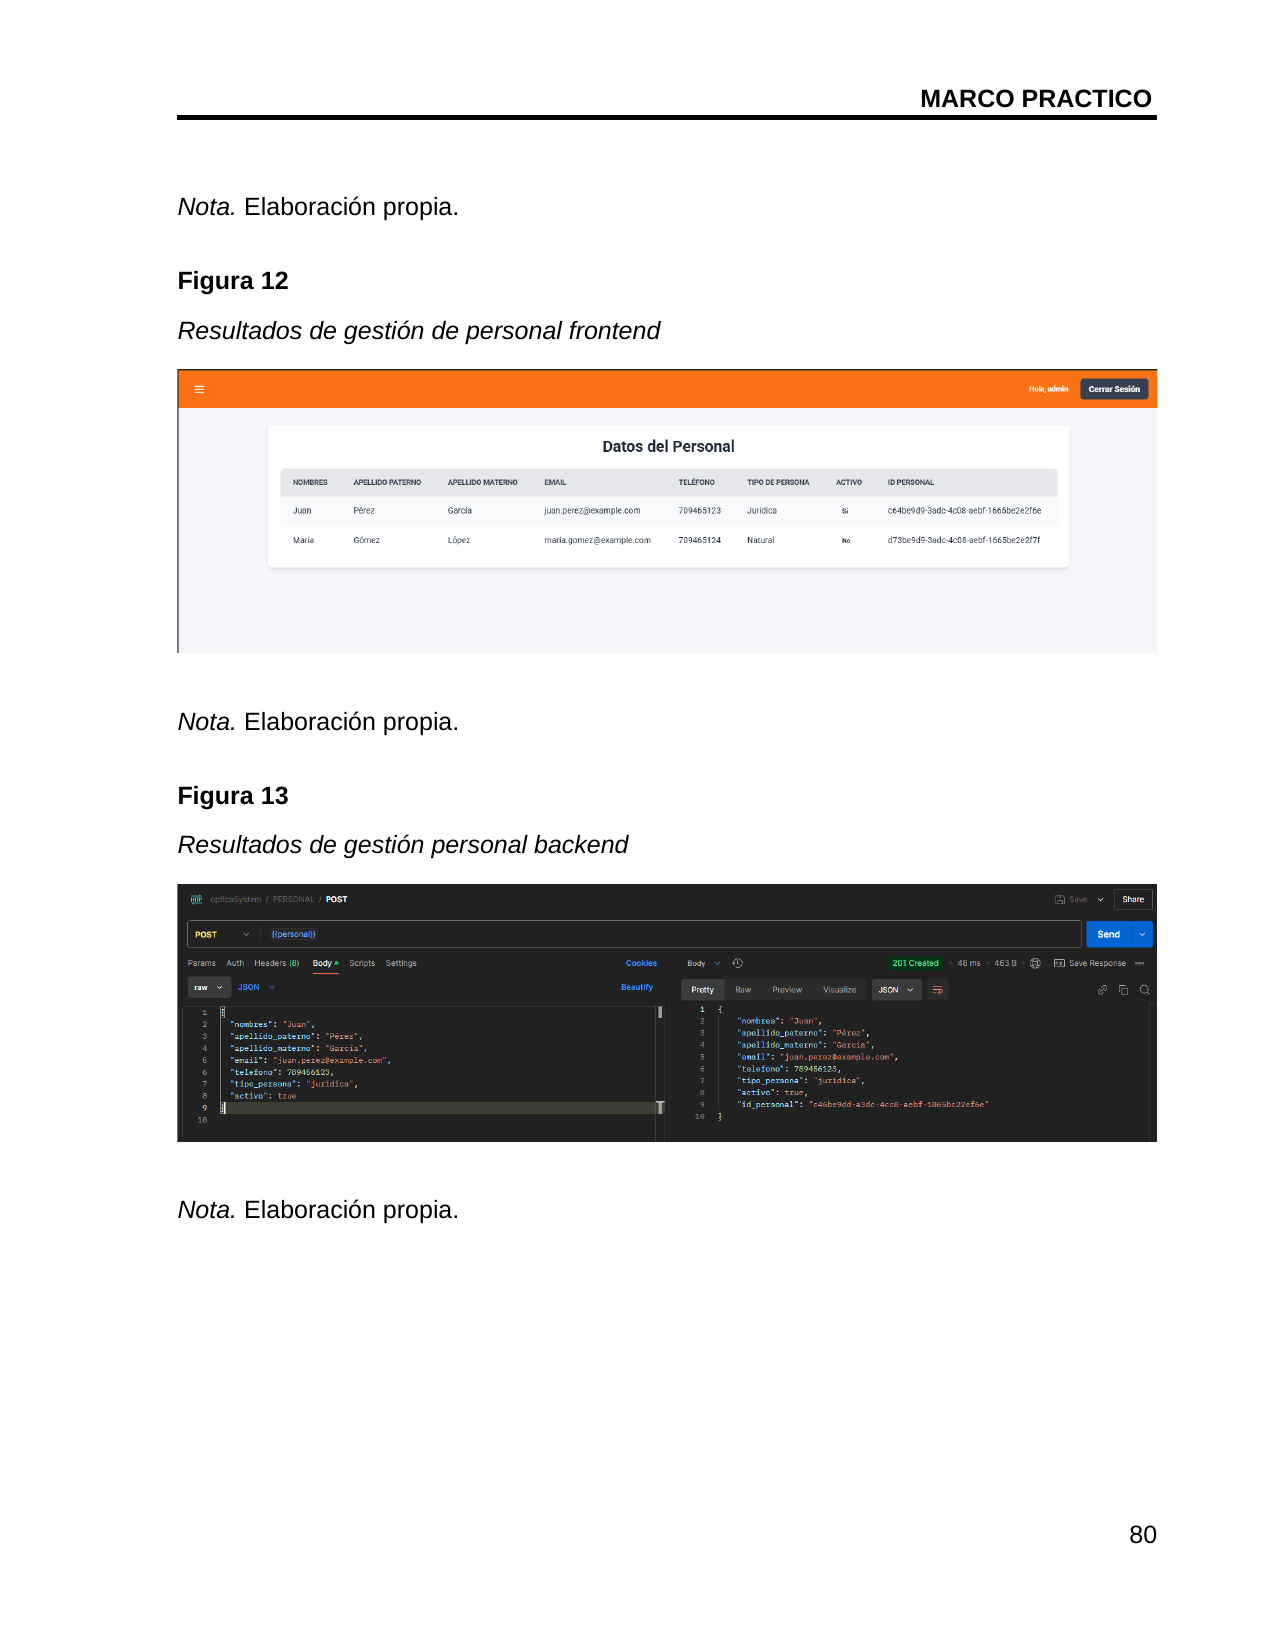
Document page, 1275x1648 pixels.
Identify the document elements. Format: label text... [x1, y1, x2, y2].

picture [177, 884, 1157, 1142]
text Nota. Elaboración propia. [177, 1195, 1157, 1224]
text Resultados de gestión personal backend [177, 831, 1157, 859]
picture [177, 369, 1158, 653]
text Resultados de gestión de personal frontend [177, 316, 1157, 344]
text Nota. Elaboración propia. [177, 192, 1157, 221]
text Nota. Elaboración propia. [177, 707, 1157, 736]
